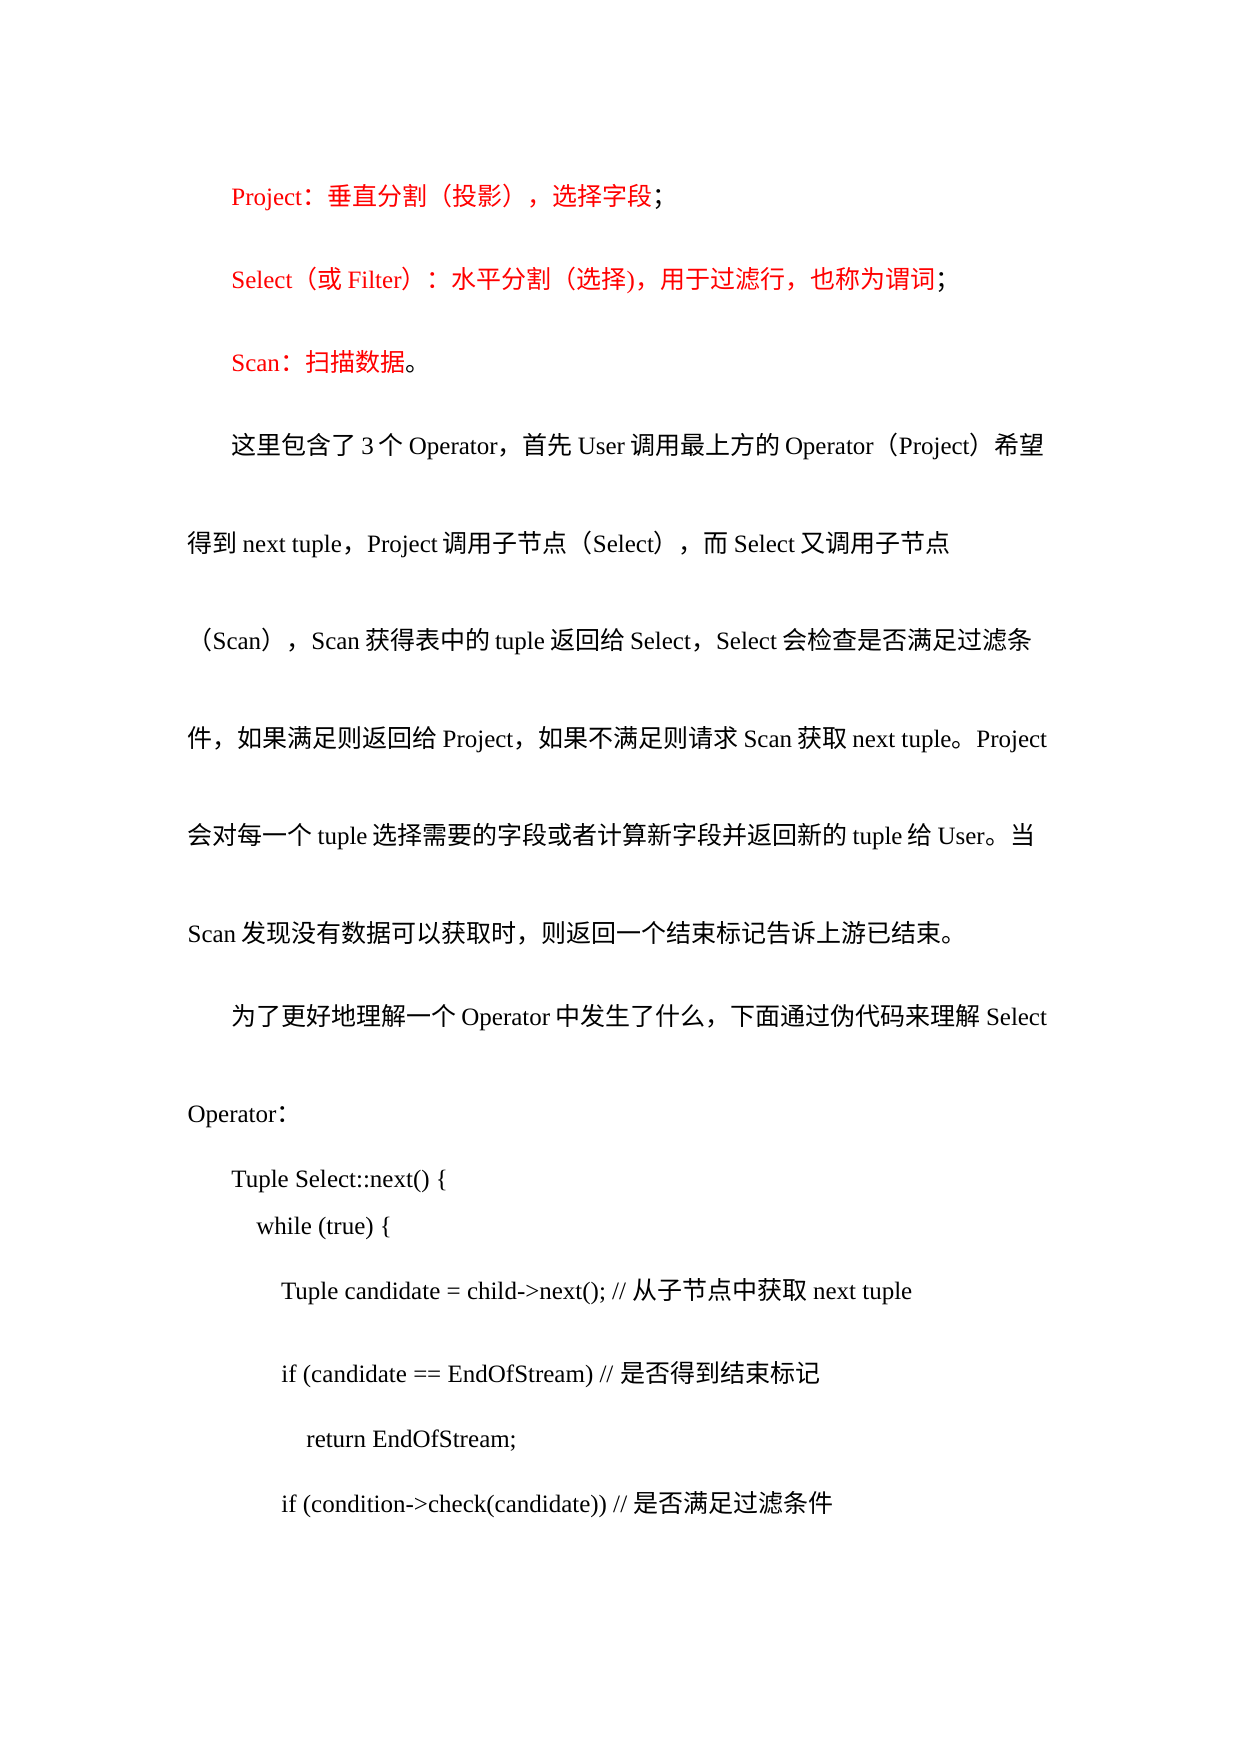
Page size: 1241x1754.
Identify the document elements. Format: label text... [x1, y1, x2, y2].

text if (candidate == EndOfStream) // 是否得到结束标记 [187, 1339, 1053, 1404]
text Scan：扫描数据。 [187, 328, 1053, 393]
text Project：垂直分割（投影），选择字段； [187, 162, 1053, 227]
text 为了更好地理解一个Operator中发生了什么，下面通过伪代码来理解 Select Operator： [187, 982, 1053, 1144]
text while (true) { [187, 1209, 1053, 1242]
text return EndOfStream; [187, 1423, 1053, 1455]
text 这里包含了3个Operator，首先User调用最上方的Operator（Project）希望得到next tuple，Project调用子节点（Select），而Select又调用子节点（Scan），Scan获得表中的tuple返回给Select，Select会检查是否满足过滤条件，如果满足则返回给Project，如果不满足则请求Scan获取next tuple。Project 会对每一个tuple选择需要的字段或者计算新字段并返回新的tuple给User。当Scan发现没有数据可以获取时，则返回一个结束标记告诉上游已结束。 [187, 411, 1053, 964]
text Select（或Filter）：水平分割（选择)，用于过滤行，也称为谓词； [187, 245, 1053, 310]
text Tuple Select::next() { [187, 1163, 1053, 1195]
text Tuple candidate = child->next(); // 从子节点中获取 next tuple [187, 1256, 1053, 1321]
text if (condition->check(candidate)) // 是否满足过滤条件 [187, 1469, 1053, 1534]
